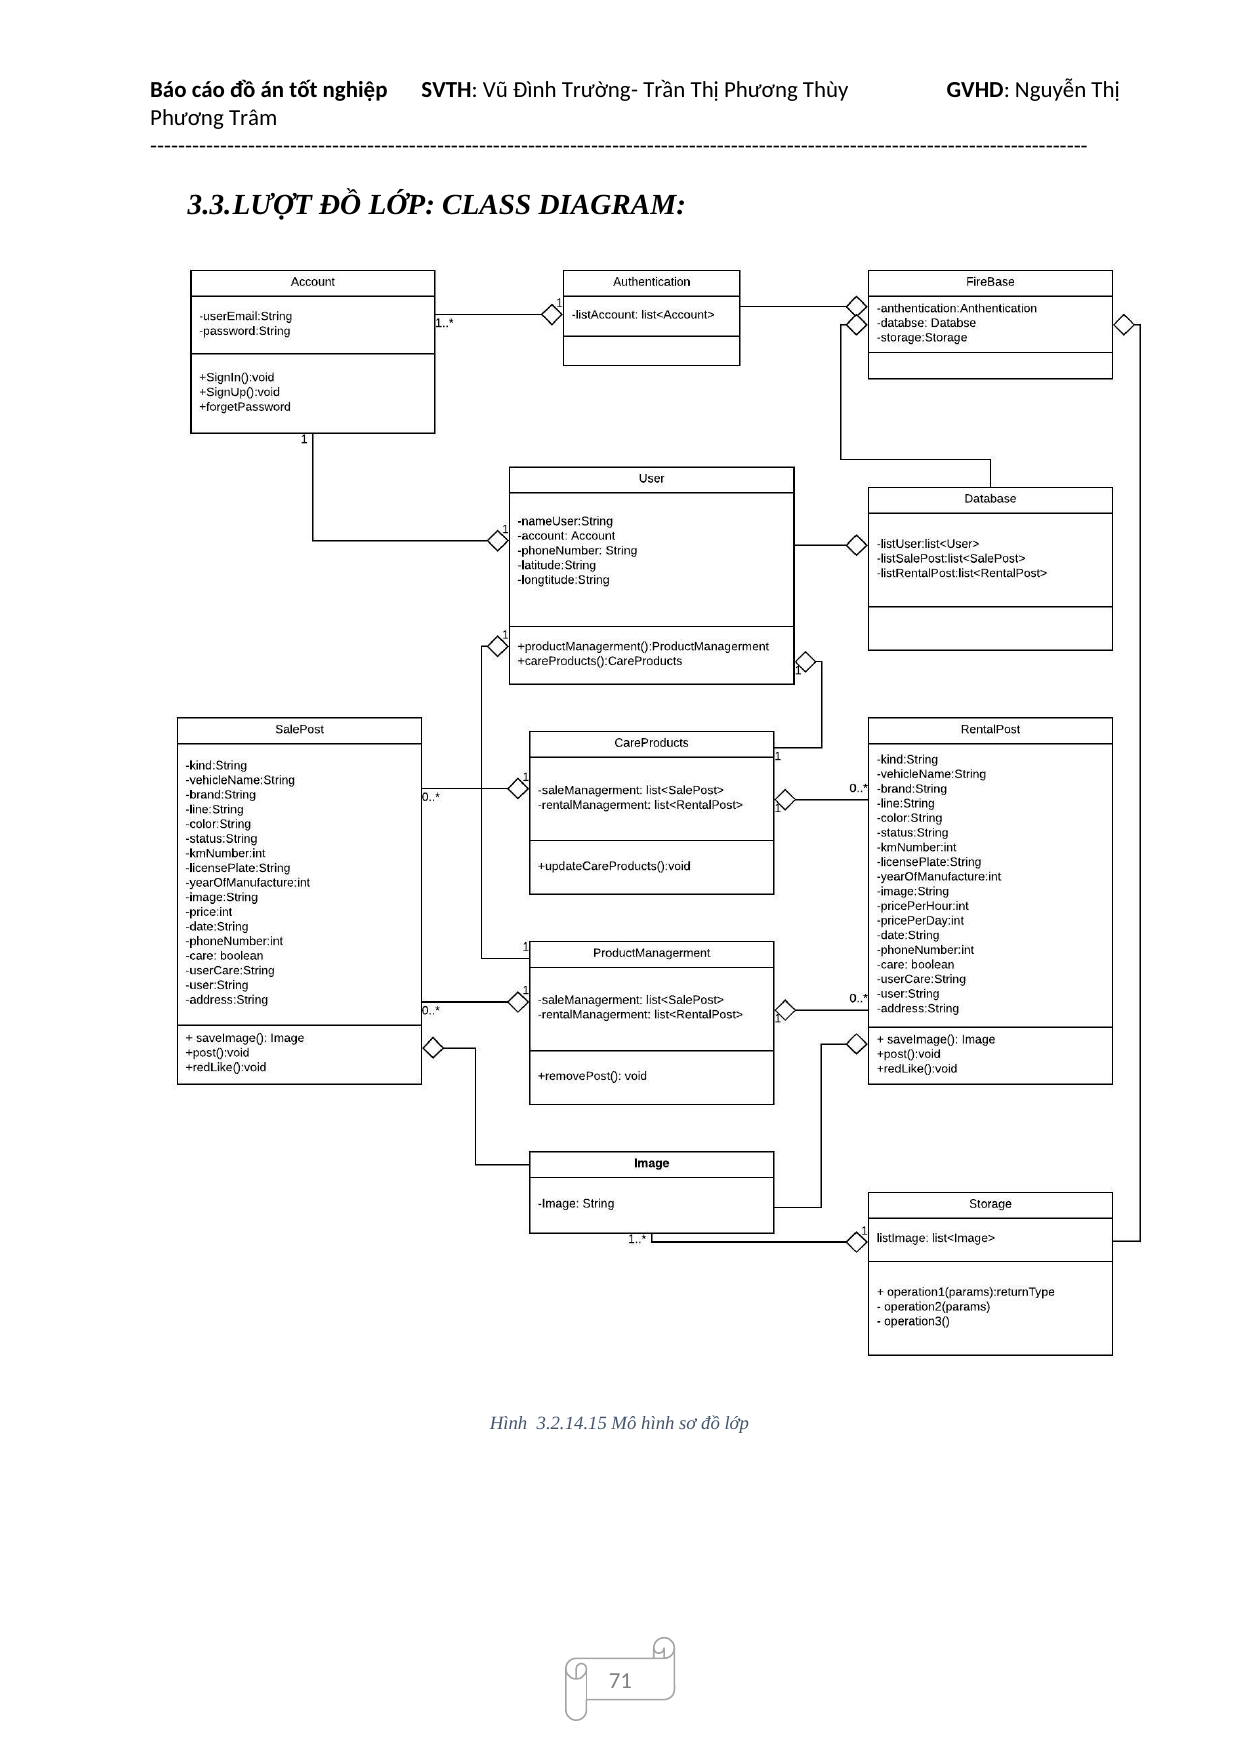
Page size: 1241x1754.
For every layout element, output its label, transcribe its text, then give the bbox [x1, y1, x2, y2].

picture [150, 243, 1167, 1382]
subtitle LƯỢT ĐỒ LỚP: CLASS DIAGRAM: [187, 187, 1090, 221]
